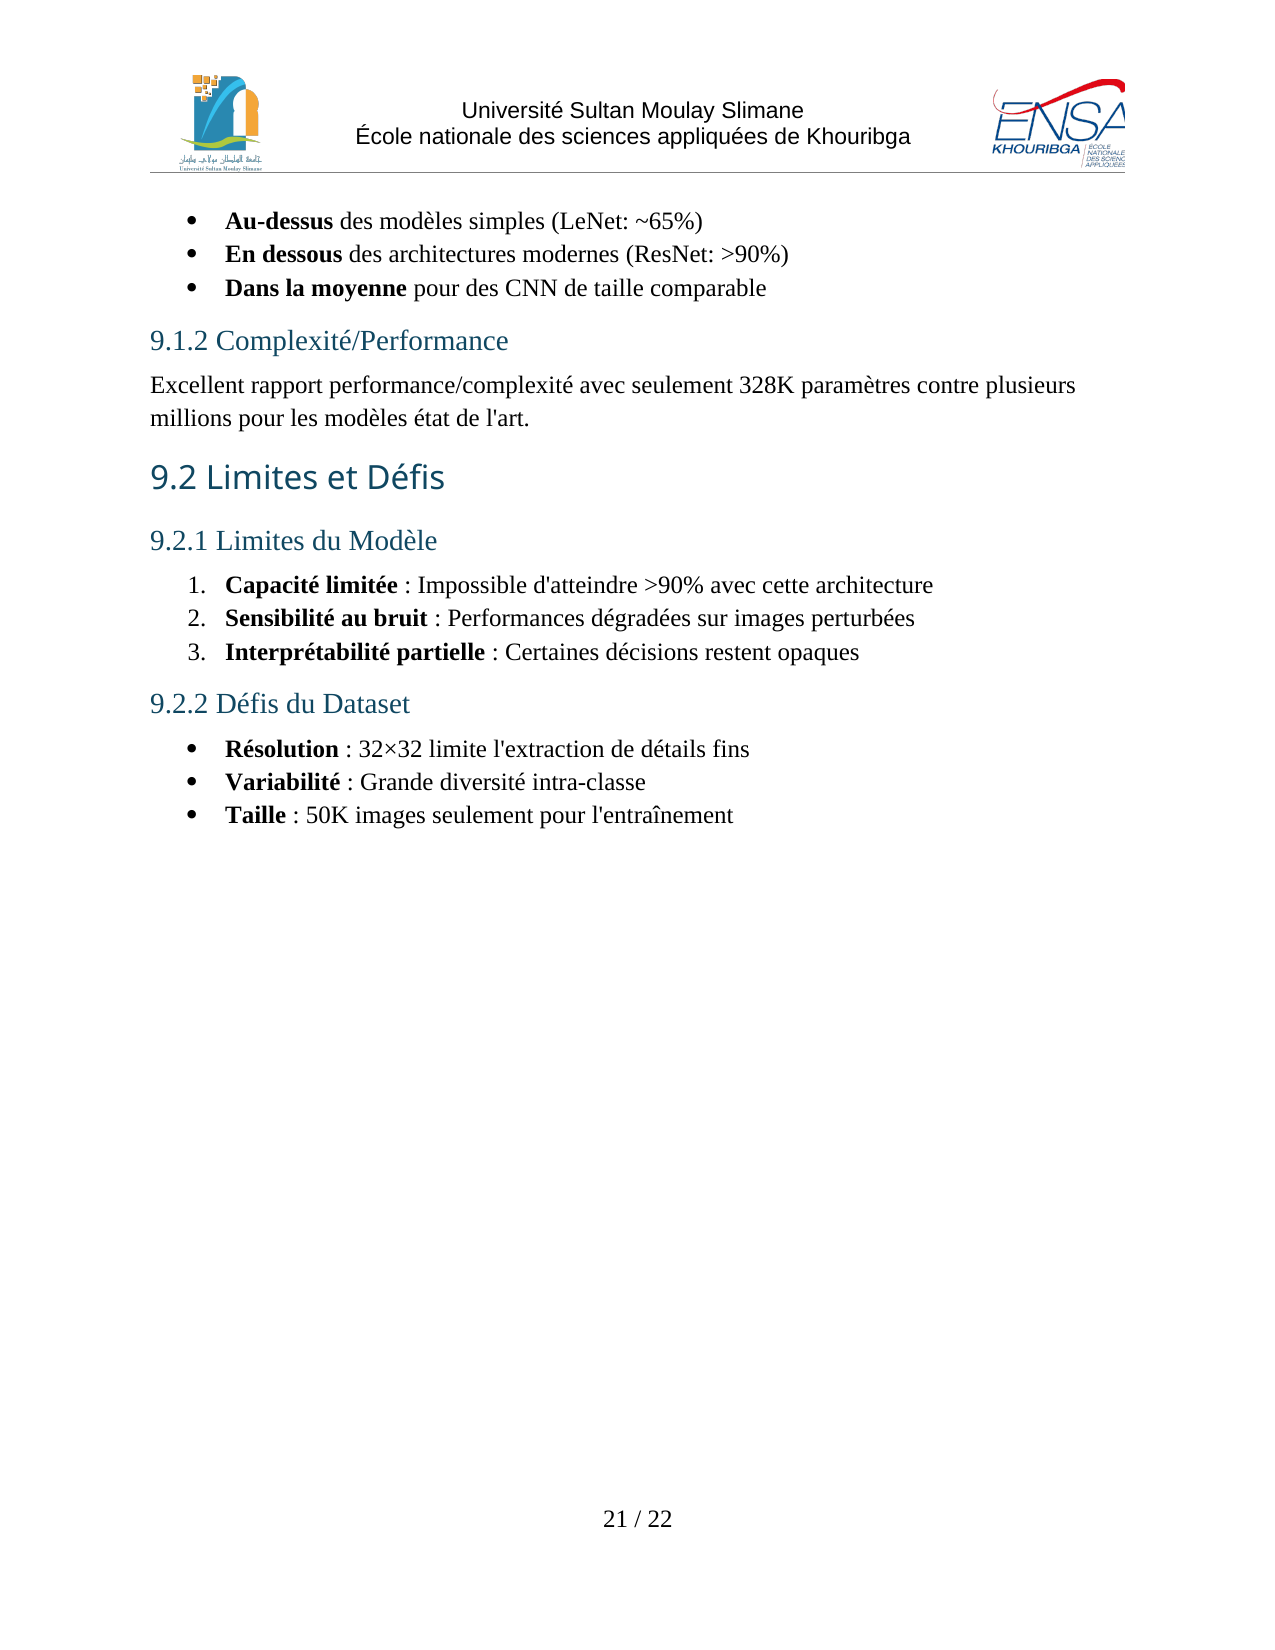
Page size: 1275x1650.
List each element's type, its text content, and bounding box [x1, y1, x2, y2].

list Sensibilité au bruit : Performances dégradées sur images perturbées [187, 603, 1125, 632]
list Au-dessus des modèles simples (LeNet: ~65%) [187, 206, 1125, 235]
list En dessous des architectures modernes (ResNet: >90%) [187, 239, 1125, 268]
subtitle 9.1.2 Complexité/Performance [150, 323, 1125, 356]
list Interprétabilité partielle : Certaines décisions restent opaques [187, 637, 1125, 665]
list Taille : 50K images seulement pour l'entraînement [187, 800, 1125, 829]
list Capacité limitée : Impossible d'atteindre >90% avec cette architecture [187, 570, 1125, 599]
list Variabilité : Grande diversité intra-classe [187, 767, 1125, 796]
list Dans la moyenne pour des CNN de taille comparable [187, 273, 1125, 302]
subtitle 9.2 Limites et Défis [150, 453, 1125, 499]
subtitle 9.2.1 Limites du Modèle [150, 523, 1125, 556]
text Excellent rapport performance/complexité avec seulement 328K paramètres contre plusieurs millions pour les modèles état de l'art. [150, 370, 1125, 432]
list Résolution : 32×32 limite l'extraction de détails fins [187, 734, 1125, 762]
subtitle 9.2.2 Défis du Dataset [150, 687, 1125, 720]
